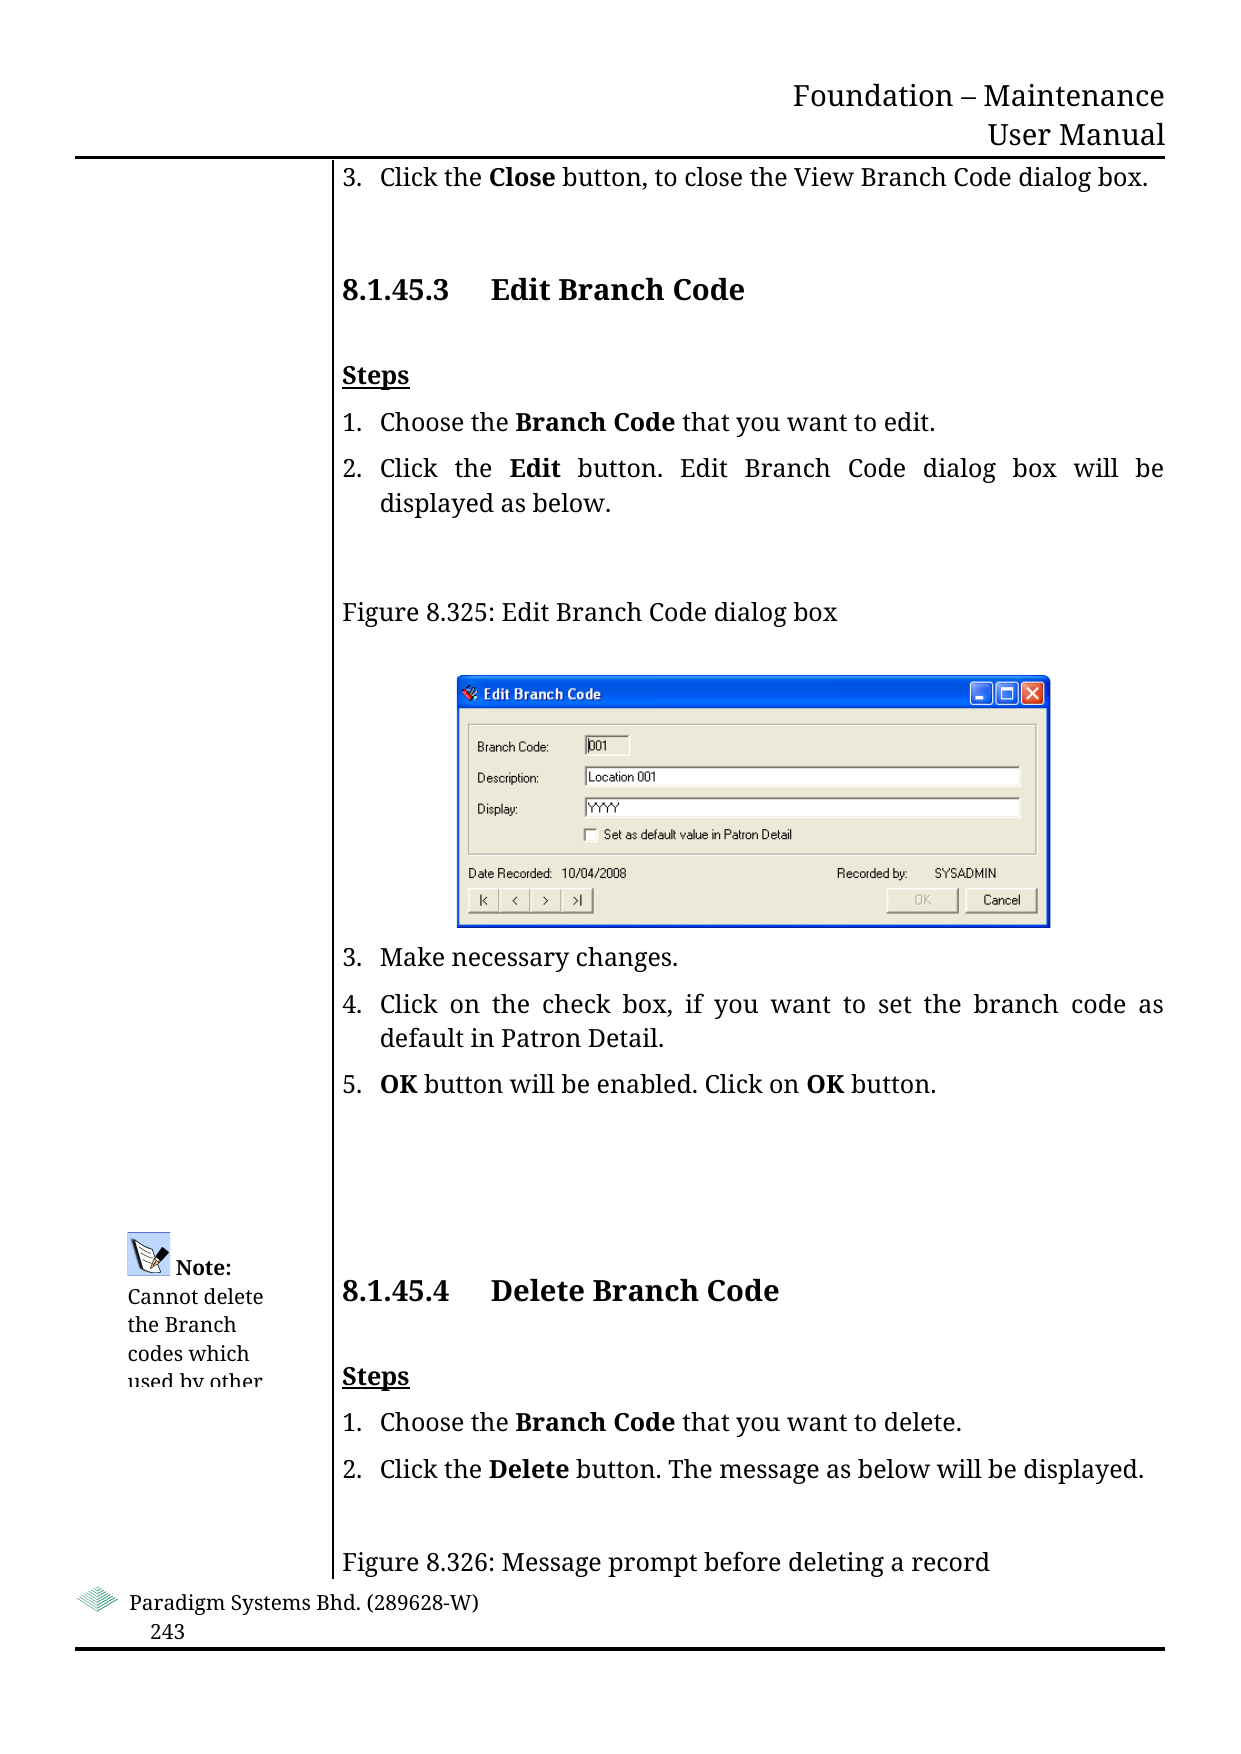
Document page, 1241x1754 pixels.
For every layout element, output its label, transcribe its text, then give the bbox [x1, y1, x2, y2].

text Steps [334, 1358, 1165, 1393]
subtitle Edit Branch Code [334, 269, 1165, 309]
list Choose the Branch Code that you want to edit. [334, 404, 1165, 439]
list Make necessary changes. [334, 940, 1165, 974]
picture [127, 1232, 171, 1276]
list Click the Delete button. The message as below will be displayed. [334, 1452, 1165, 1486]
list Click the Edit button. Edit Branch Code dialog box will be displayed as below. [334, 451, 1165, 519]
text Figure 8.325: Edit Branch Code dialog box [334, 595, 1165, 629]
list OK button will be enabled. Click on OK button. [334, 1067, 1165, 1101]
list Click on the check box, if you want to set the branch code as default in Patron Detail. [334, 986, 1165, 1054]
list Click the Close button, to close the View Branch Code dialog box. [332, 159, 1165, 194]
list Choose the Branch Code that you want to delete. [334, 1405, 1165, 1439]
text Figure 8.326: Message prompt before deleting a record [334, 1545, 1165, 1579]
subtitle Delete Branch Code [334, 1270, 1165, 1309]
text Steps [334, 358, 1165, 392]
picture [456, 675, 1051, 928]
picture [75, 1587, 119, 1612]
